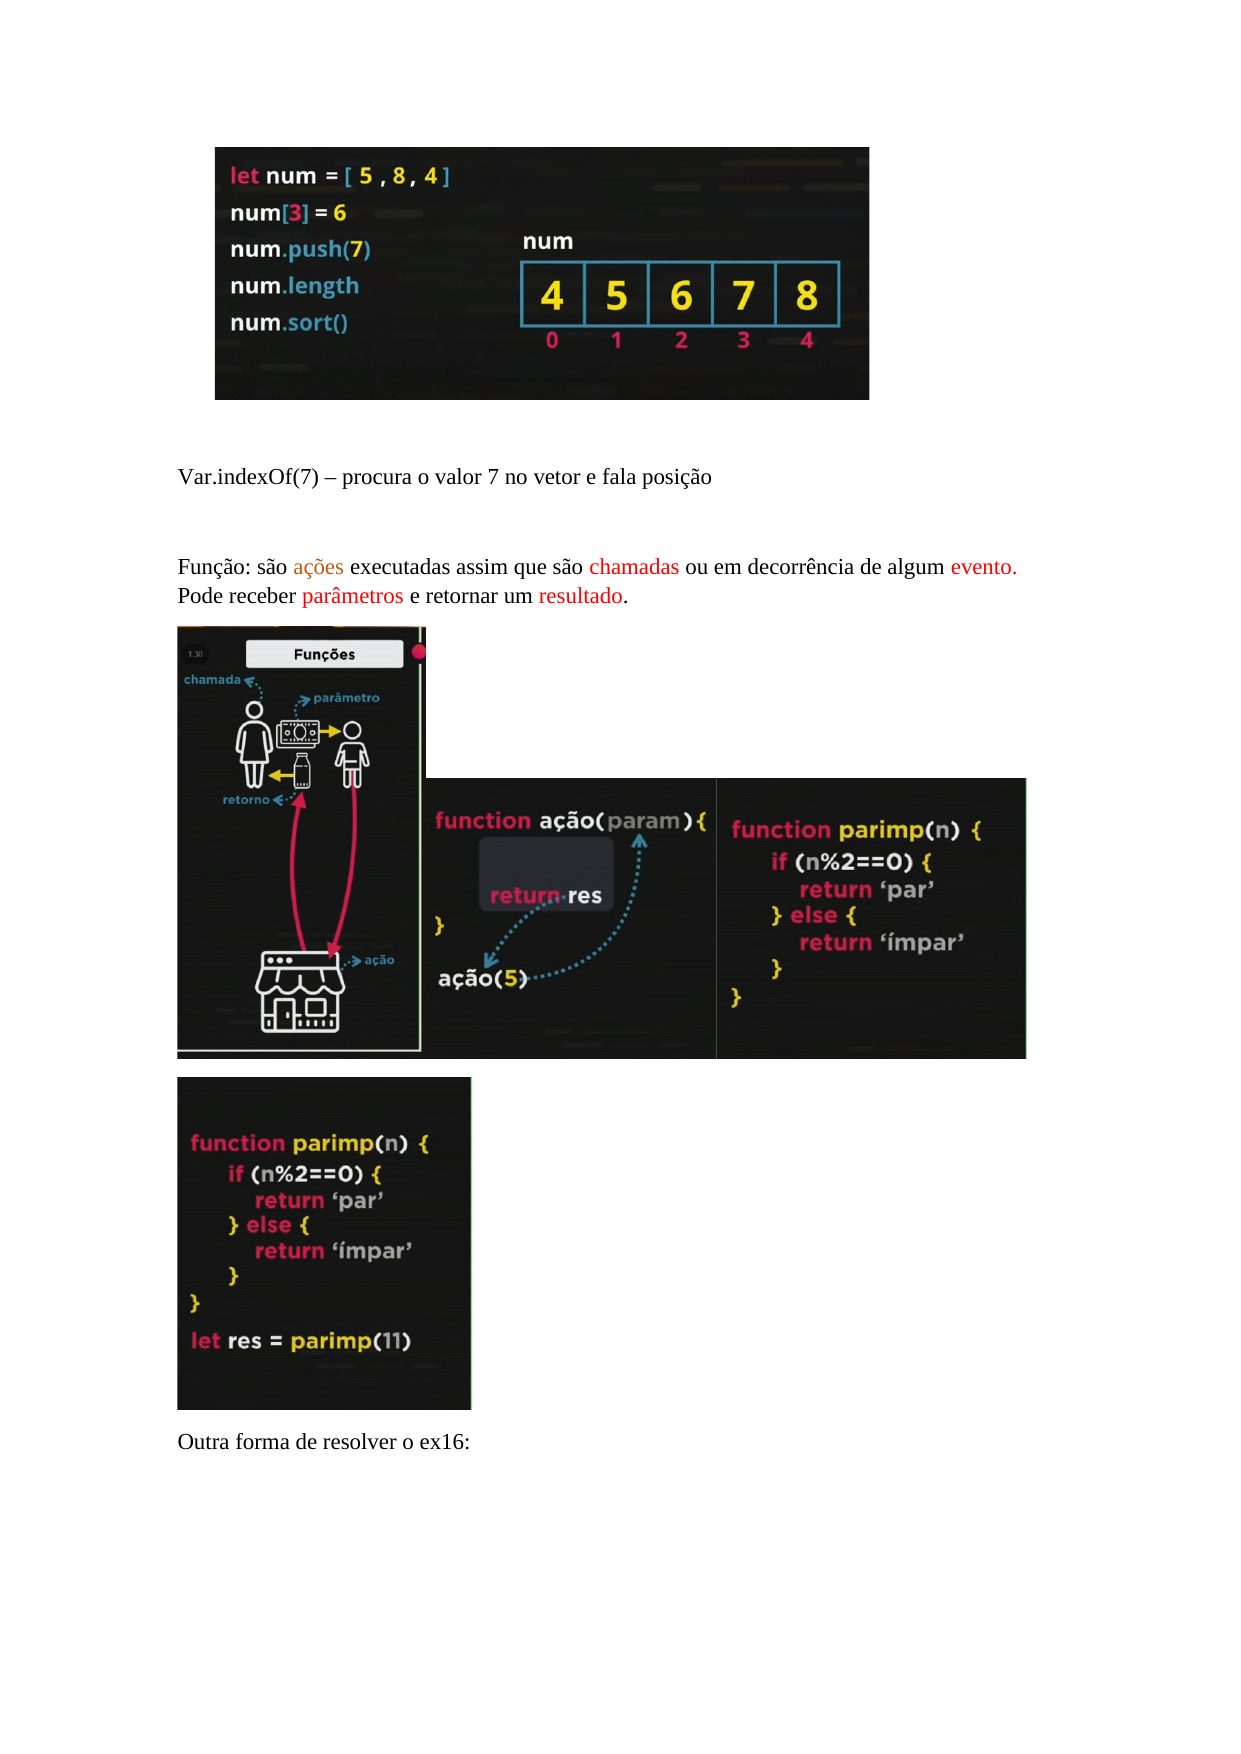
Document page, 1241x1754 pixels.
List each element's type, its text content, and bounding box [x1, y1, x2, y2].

text Outra forma de resolver o ex16: [177, 1428, 1063, 1454]
text Função: são ações executadas assim que são chamadas ou em decorrência de algum evento. Pode receber parâmetros e retornar um resultado. [177, 553, 1063, 608]
picture [177, 1077, 473, 1410]
picture [214, 147, 870, 400]
text Var.indexOf(7) – procura o valor 7 no vetor e fala posição [177, 463, 1063, 489]
picture [177, 626, 1028, 1059]
